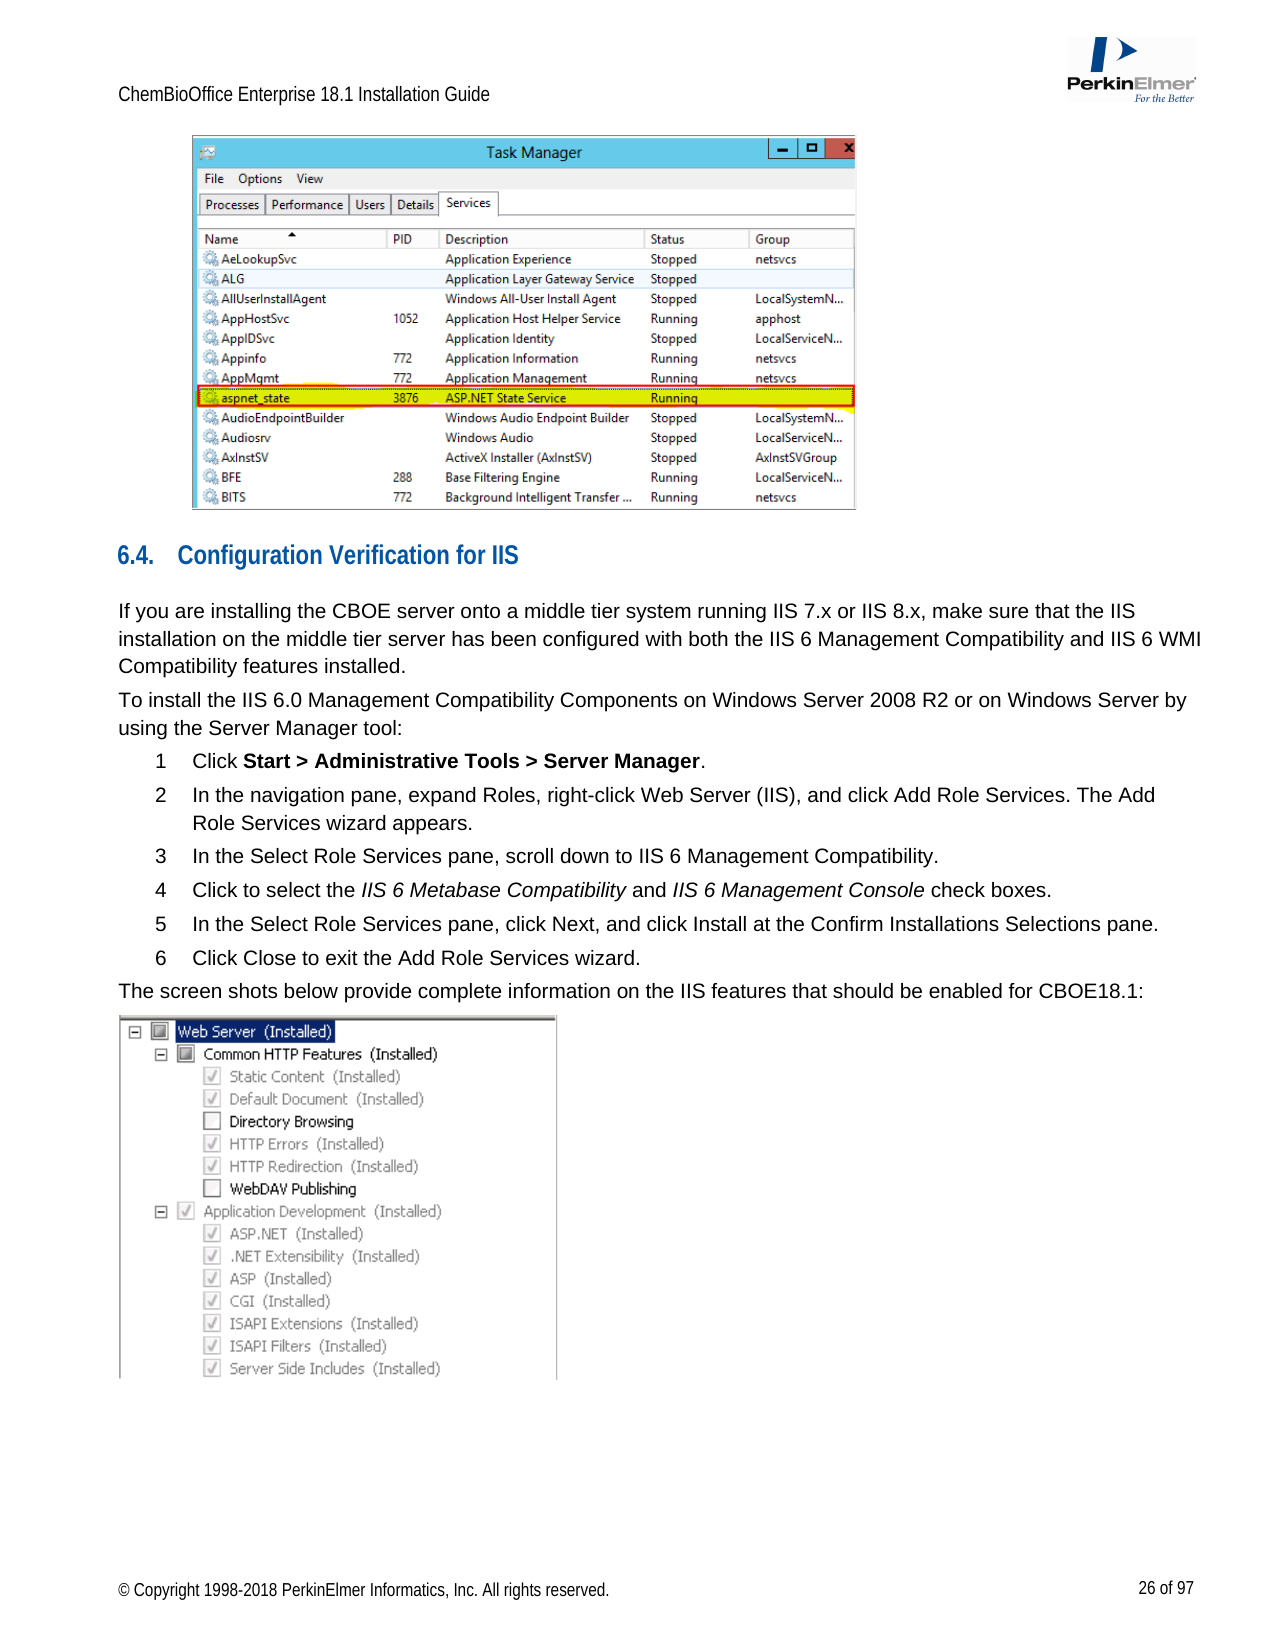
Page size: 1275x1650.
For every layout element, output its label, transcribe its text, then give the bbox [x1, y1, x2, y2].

subtitle Configuration Verification for IIS [117, 539, 1204, 570]
picture [118, 1015, 558, 1380]
text If you are installing the CBOE server onto a middle tier system running IIS 7.x or IIS 8.x, make sure that the IIS installation on the middle tier server has been configured with both the IIS 6 Management Compatibility and IIS 6 WMI Compatibility features installed. [118, 599, 1204, 678]
list In the navigation pane, expand Roles, right-click Web Server (IIS), and click Add Role Services. The Add Role Services wizard appears. [155, 783, 1204, 834]
list Click Start > Administrative Tools > Server Manager. [155, 749, 1204, 773]
list In the Select Role Services pane, click Next, and click Install at the Confirm Installations Selections pane. [155, 912, 1204, 936]
list Click Close to exit the Add Role Services wizard. [155, 946, 1204, 969]
list In the Select Role Services pane, scroll down to IIS 6 Management Compatibility. [155, 844, 1204, 868]
picture [1067, 37, 1197, 102]
list Click to select the IIS 6 Metabase Compatibility and IIS 6 Management Console check boxes. [155, 878, 1204, 902]
picture [192, 135, 857, 510]
text To install the IIS 6.0 Management Compatibility Components on Windows Server 2008 R2 or on Windows Server by using the Server Manager tool: [118, 688, 1204, 739]
text The screen shots below provide complete information on the IIS features that should be enabled for CBOE18.1: [118, 979, 1204, 1003]
